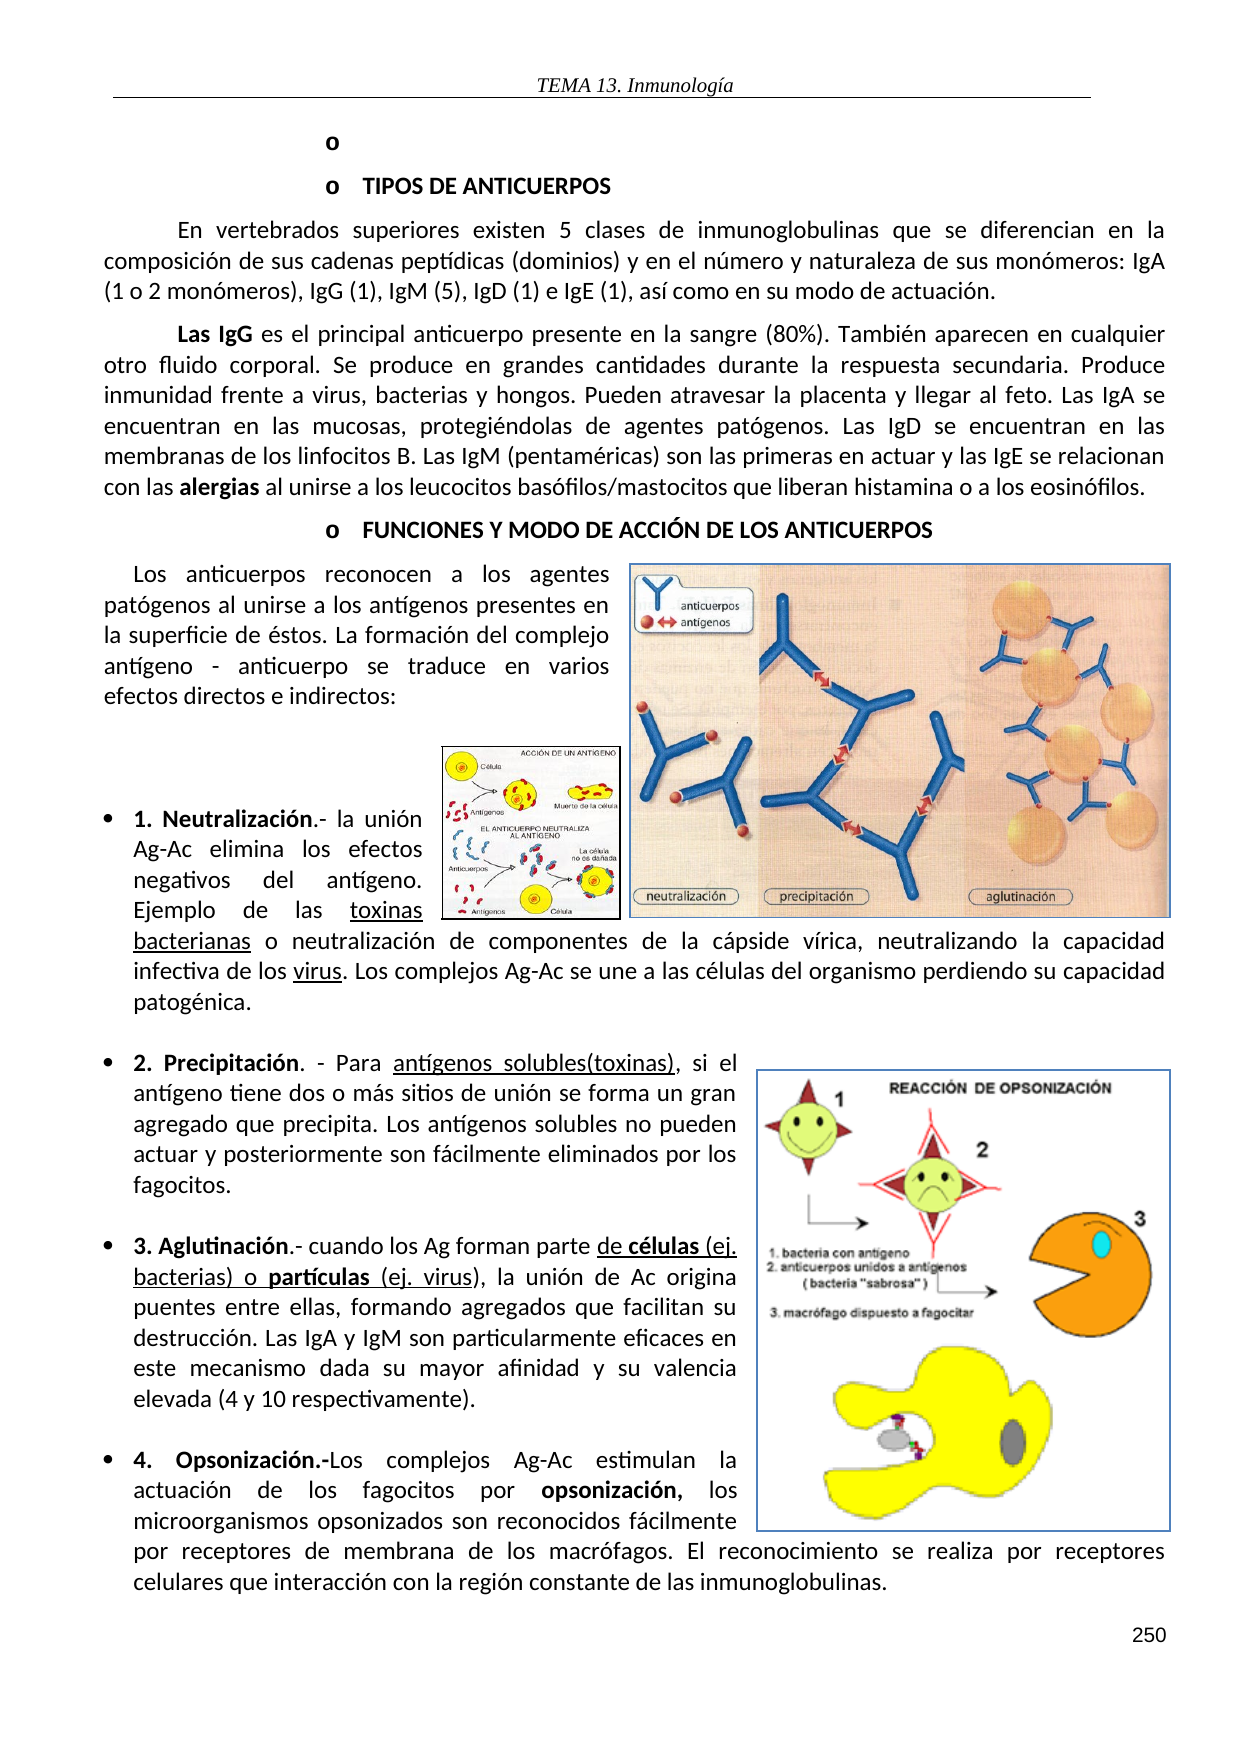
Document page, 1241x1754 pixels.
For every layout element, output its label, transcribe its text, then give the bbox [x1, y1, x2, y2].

picture [631, 565, 1169, 917]
list 1. Neutralización.- la unión Ag-Ac elimina los efectos negativos del antígeno. Ejemplo de las toxinas bacterianas o neutralización de componentes de la cápside vírica, neutralizando la capacidad infectiva de los virus. Los complejos Ag-Ac se une a las células del organismo perdiendo su capacidad patogénica. [103, 803, 1167, 1016]
list 3. Aglutinación.- cuando los Ag forman parte de células (ej. bacterias) o partículas (ej. virus), la unión de Ac origina puentes entre ellas, formando agregados que facilitan su destrucción. Las IgA y IgM son particularmente eficaces en este mecanismo dada su mayor afinidad y su valencia elevada (4 y 10 respectivamente). [103, 1230, 756, 1413]
list FUNCIONES Y MODO DE ACCIÓN DE LOS ANTICUERPOS [325, 514, 1167, 546]
text En vertebrados superiores existen 5 clases de inmunoglobulinas que se diferencian en la composición de sus cadenas peptídicas (dominios) y en el número y naturaleza de sus monómeros: IgA (1 o 2 monómeros), IgG (1), IgM (5), IgD (1) e IgE (1), así como en su modo de actuación. [103, 214, 1167, 306]
picture [443, 747, 619, 918]
text Los anticuerpos reconocen a los agentes patógenos al unirse a los antígenos presentes en la superficie de éstos. La formación del complejo antígeno - anticuerpo se traduce en varios efectos directos e indirectos: [103, 558, 1167, 711]
list 2. Precipitación. - Para antígenos solubles(toxinas), si el antígeno tiene dos o más sitios de unión se forma un gran agregado que precipita. Los antígenos solubles no pueden actuar y posteriormente son fácilmente eliminados por los fagocitos. [103, 1047, 1167, 1199]
list TIPOS DE ANTICUERPOS [325, 170, 1167, 202]
text Las IgG es el principal anticuerpo presente en la sangre (80%). También aparecen en cualquier otro fluido corporal. Se produce en grandes cantidades durante la respuesta secundaria. Produce inmunidad frente a virus, bacterias y hongos. Pueden atravesar la placenta y llegar al feto. Las IgA se encuentran en las mucosas, protegiéndolas de agentes patógenos. Las IgD se encuentran en las membranas de los linfocitos B. Las IgM (pentaméricas) son las primeras en actuar y las IgE se relacionan con las alergias al unirse a los leucocitos basófilos/mastocitos que liberan histamina o a los eosinófilos. [103, 318, 1167, 501]
list 4. Opsonización.-Los complejos Ag-Ac estimulan la actuación de los fagocitos por opsonización, los microorganismos opsonizados son reconocidos fácilmente por receptores de membrana de los macrófagos. El reconocimiento se realiza por receptores celulares que interacción con la región constante de las inmunoglobulinas. [103, 1444, 1167, 1596]
picture [758, 1071, 1169, 1530]
